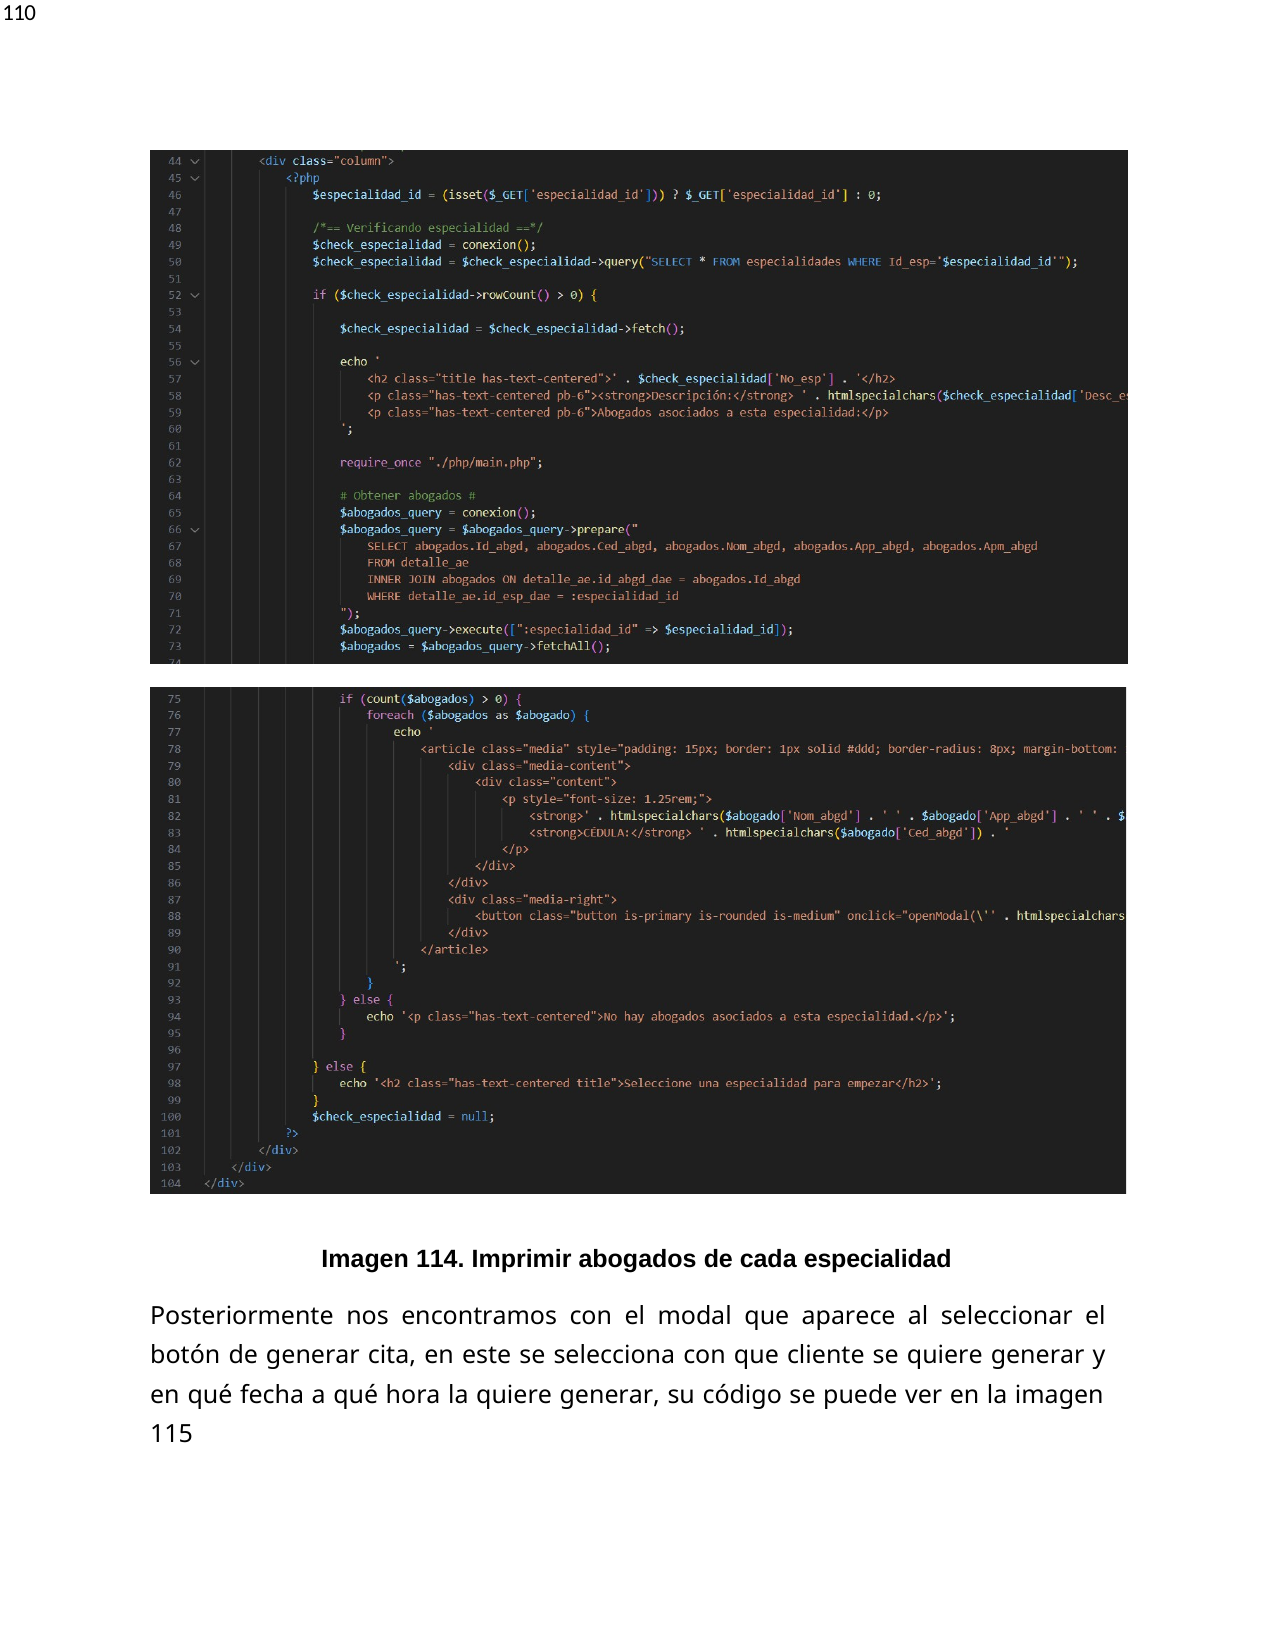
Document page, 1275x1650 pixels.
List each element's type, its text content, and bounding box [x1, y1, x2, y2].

text Posteriormente nos encontramos con el modal que aparece al seleccionar el botón de generar cita, en este se selecciona con que cliente se quiere generar y en qué fecha a qué hora la quiere generar, su código se puede ver en la imagen 115 [150, 1298, 1106, 1449]
picture [150, 687, 1127, 1194]
subtitle Imagen 114. Imprimir abogados de cada especialidad [321, 1244, 1162, 1273]
picture [150, 150, 1128, 664]
